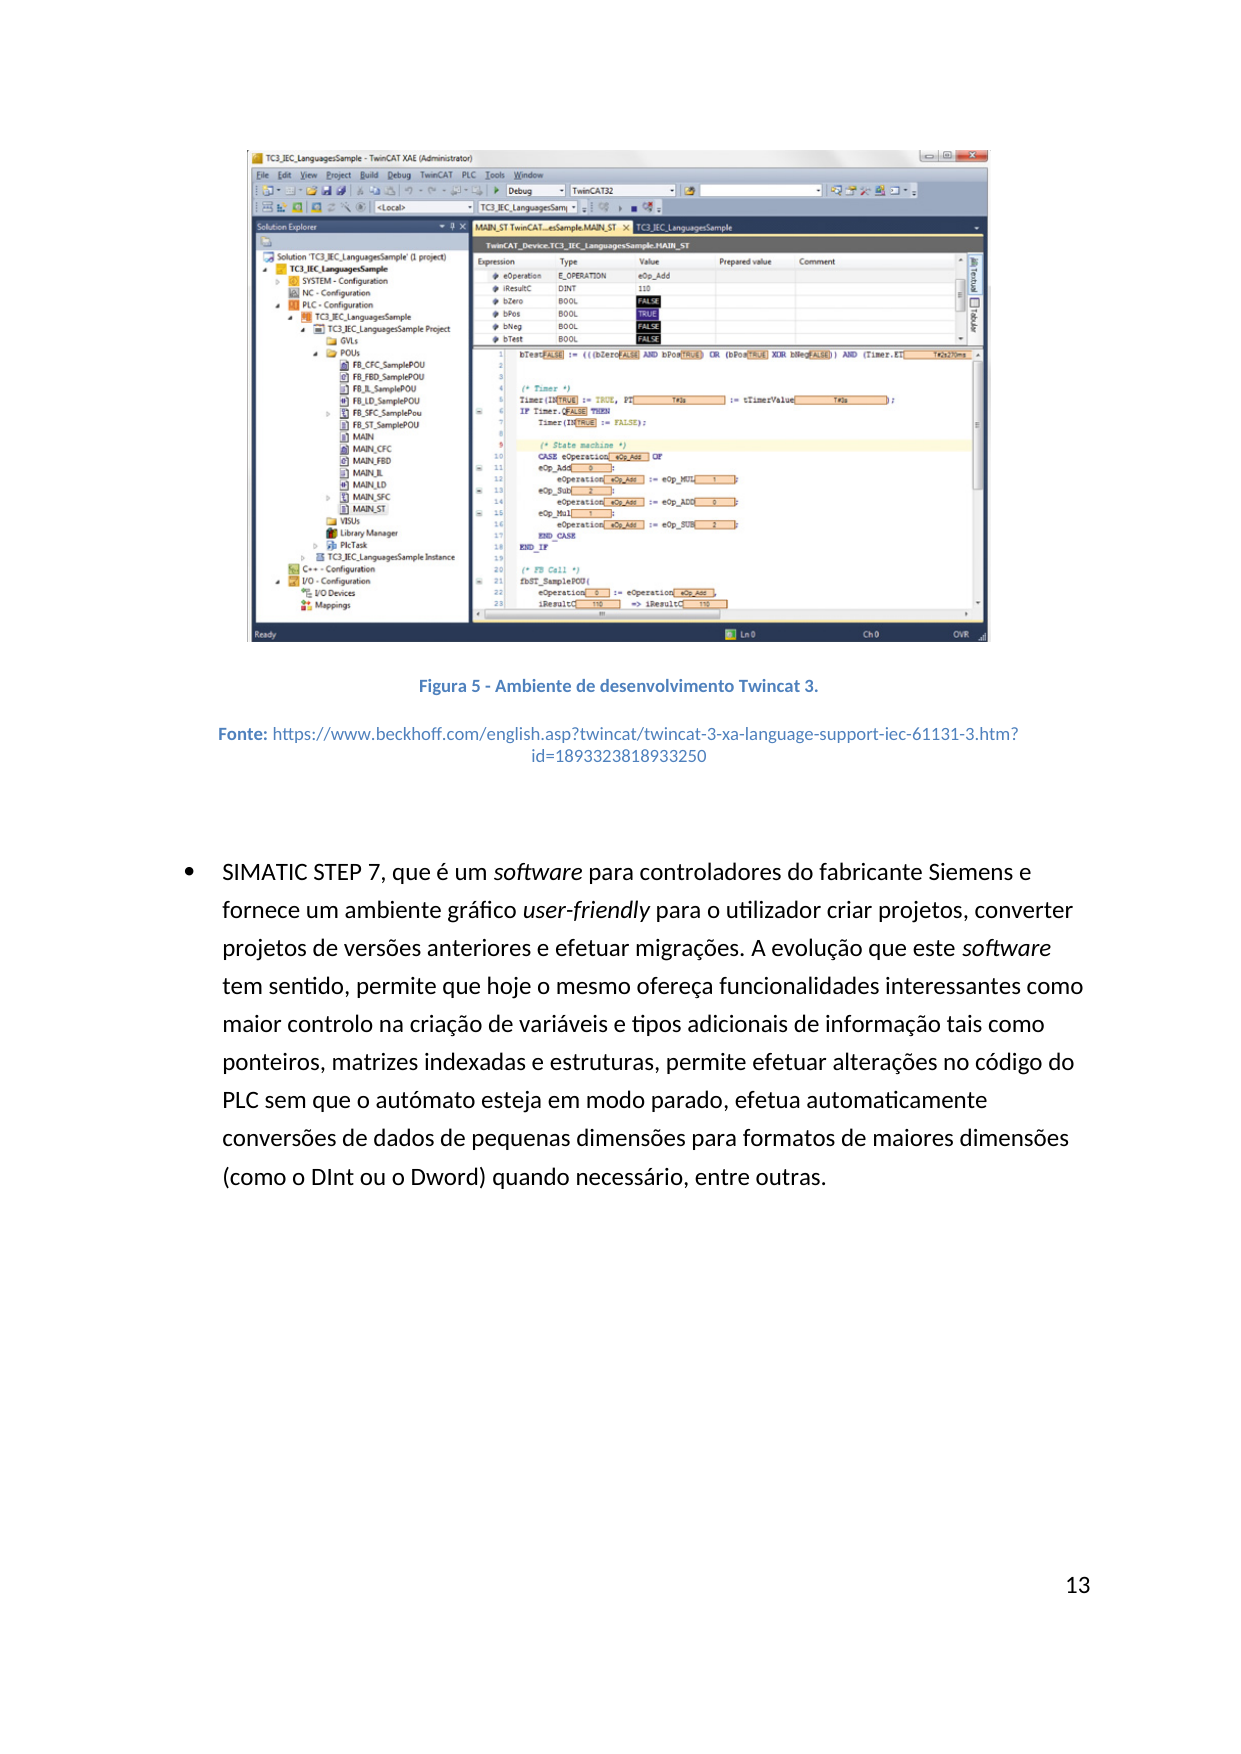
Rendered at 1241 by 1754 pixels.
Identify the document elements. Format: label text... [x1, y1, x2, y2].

text Fonte: https://www.beckhoff.com/english.asp?twincat/twincat-3-xa-language-support-iec-61131-3.htm?id=1893323818933250 [148, 722, 1090, 767]
picture [247, 150, 991, 642]
text Figura 5 - Ambiente de desenvolvimento Twincat 3. [148, 674, 1090, 697]
list SIMATIC STEP 7, que é um software para controladores do fabricante Siemens e fornece um ambiente gráfico user-friendly para o utilizador criar projetos, converter projetos de versões anteriores e efetuar migrações. A evolução que este software tem sentido, permite que hoje o mesmo ofereça funcionalidades interessantes como maior controlo na criação de variáveis e tipos adicionais de informação tais como ponteiros, matrizes indexadas e estruturas, permite efetuar alterações no código do PLC sem que o autómato esteja em modo parado, efetua automaticamente conversões de dados de pequenas dimensões para formatos de maiores dimensões (como o DInt ou o Dword) quando necessário, entre outras. [185, 856, 1090, 1191]
